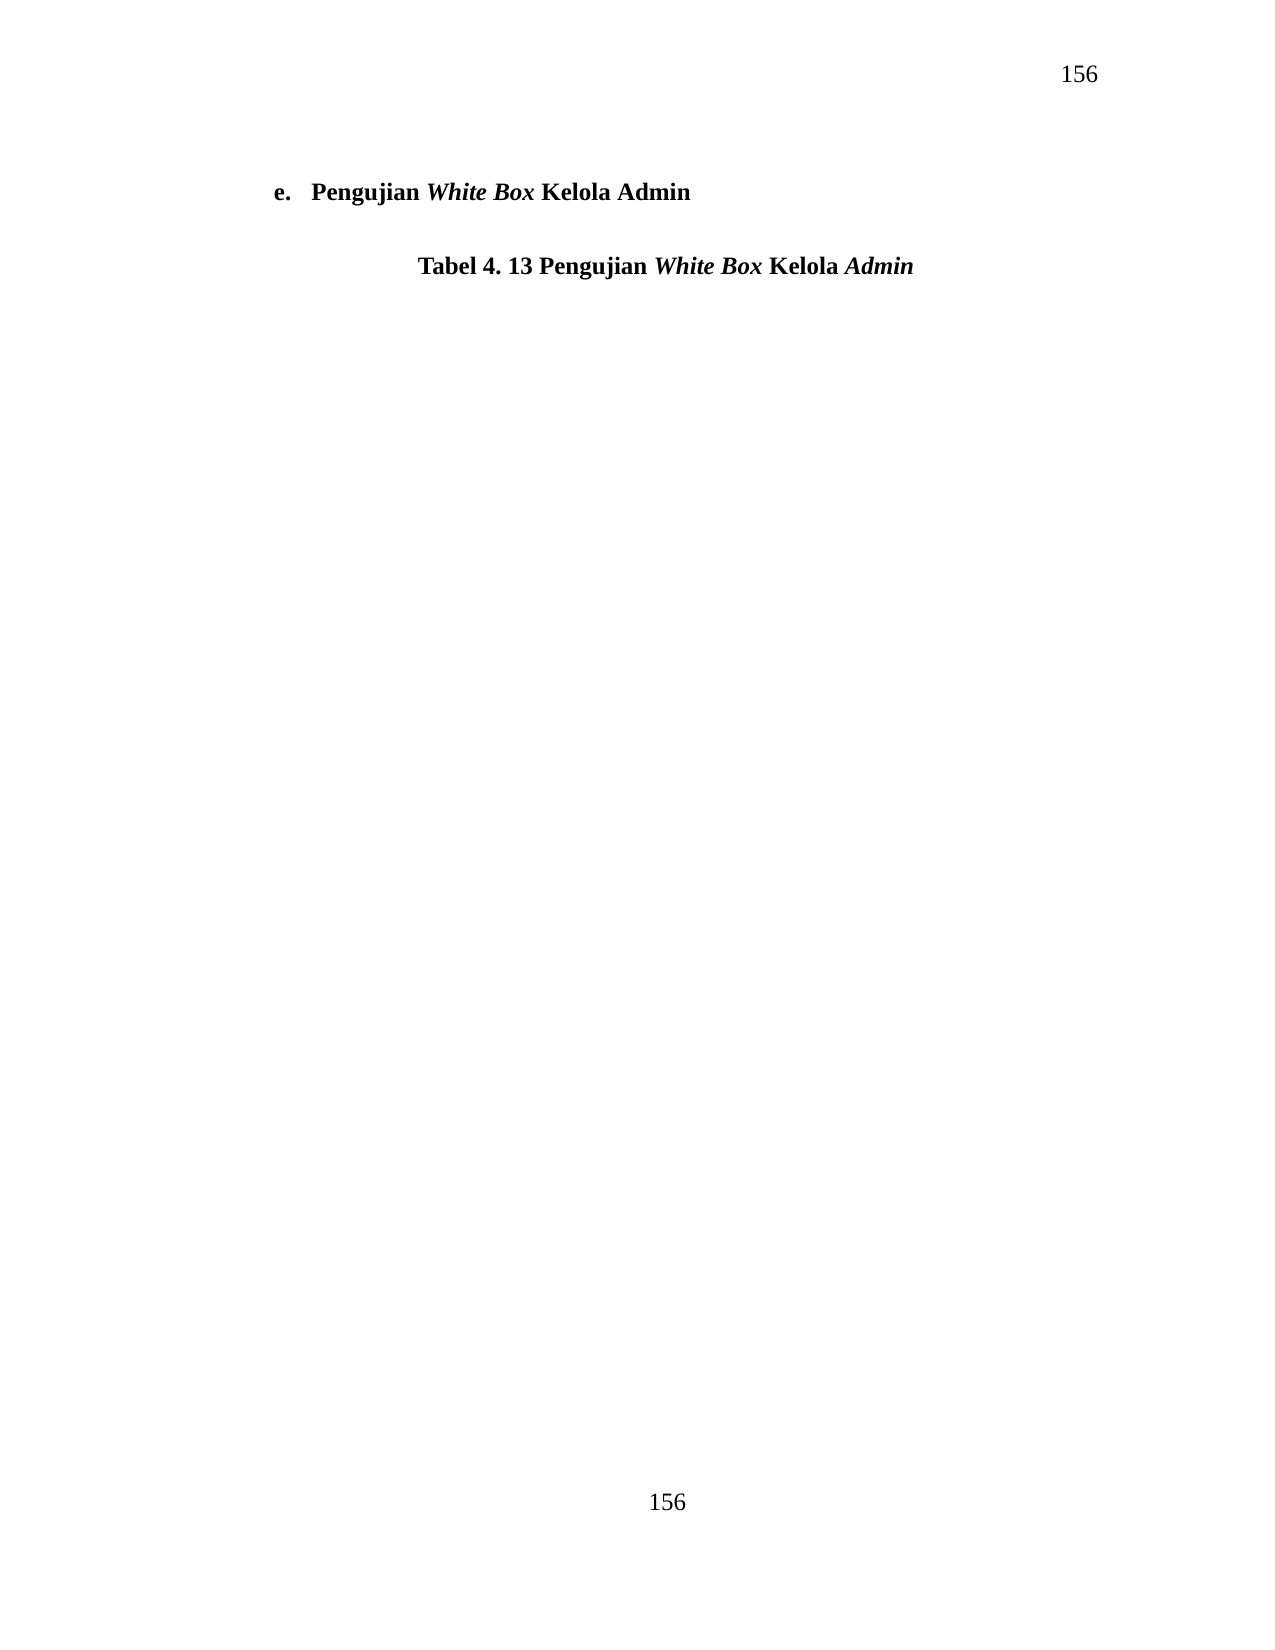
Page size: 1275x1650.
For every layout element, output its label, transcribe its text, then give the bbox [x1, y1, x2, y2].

text Tabel 4. 13 Pengujian White Box Kelola Admin [236, 251, 1098, 280]
list Pengujian White Box Kelola Admin [274, 177, 1098, 206]
